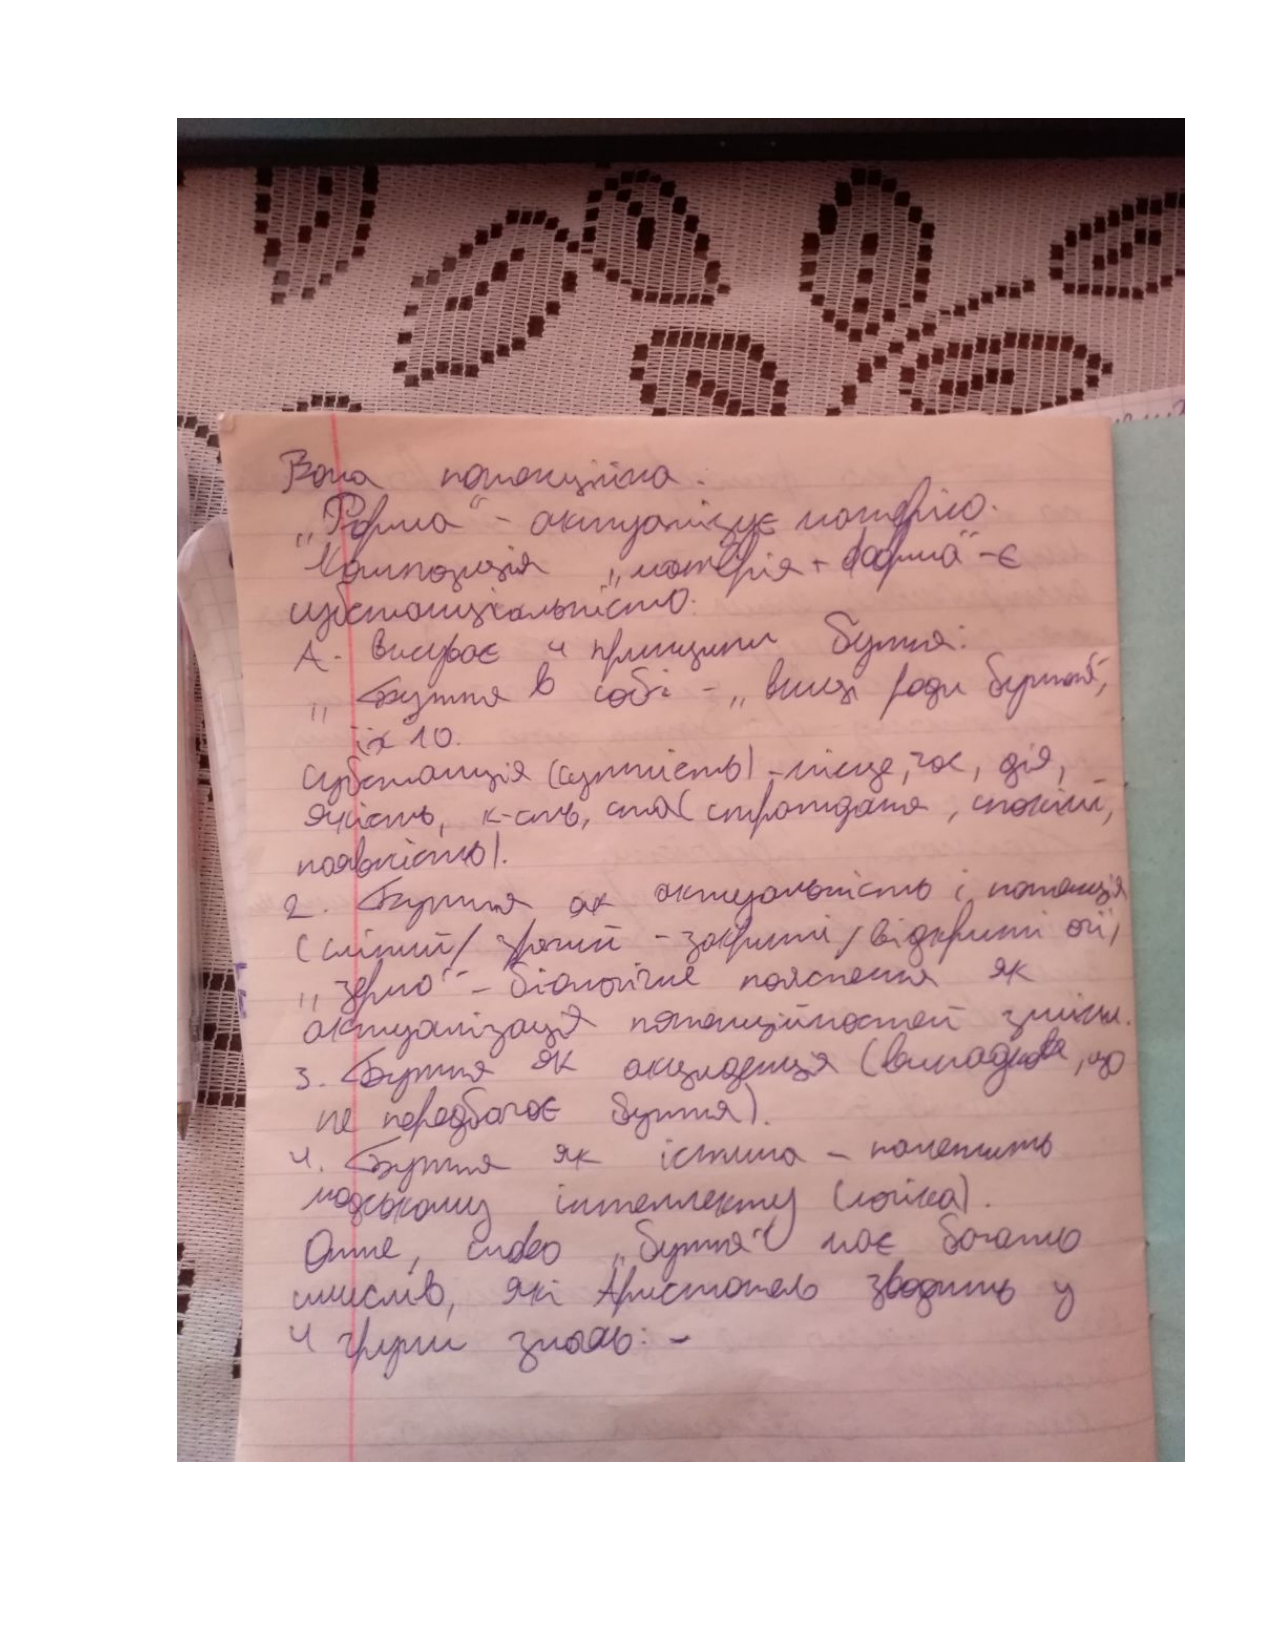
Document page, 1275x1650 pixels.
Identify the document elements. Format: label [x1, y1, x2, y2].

picture [177, 118, 1185, 1462]
